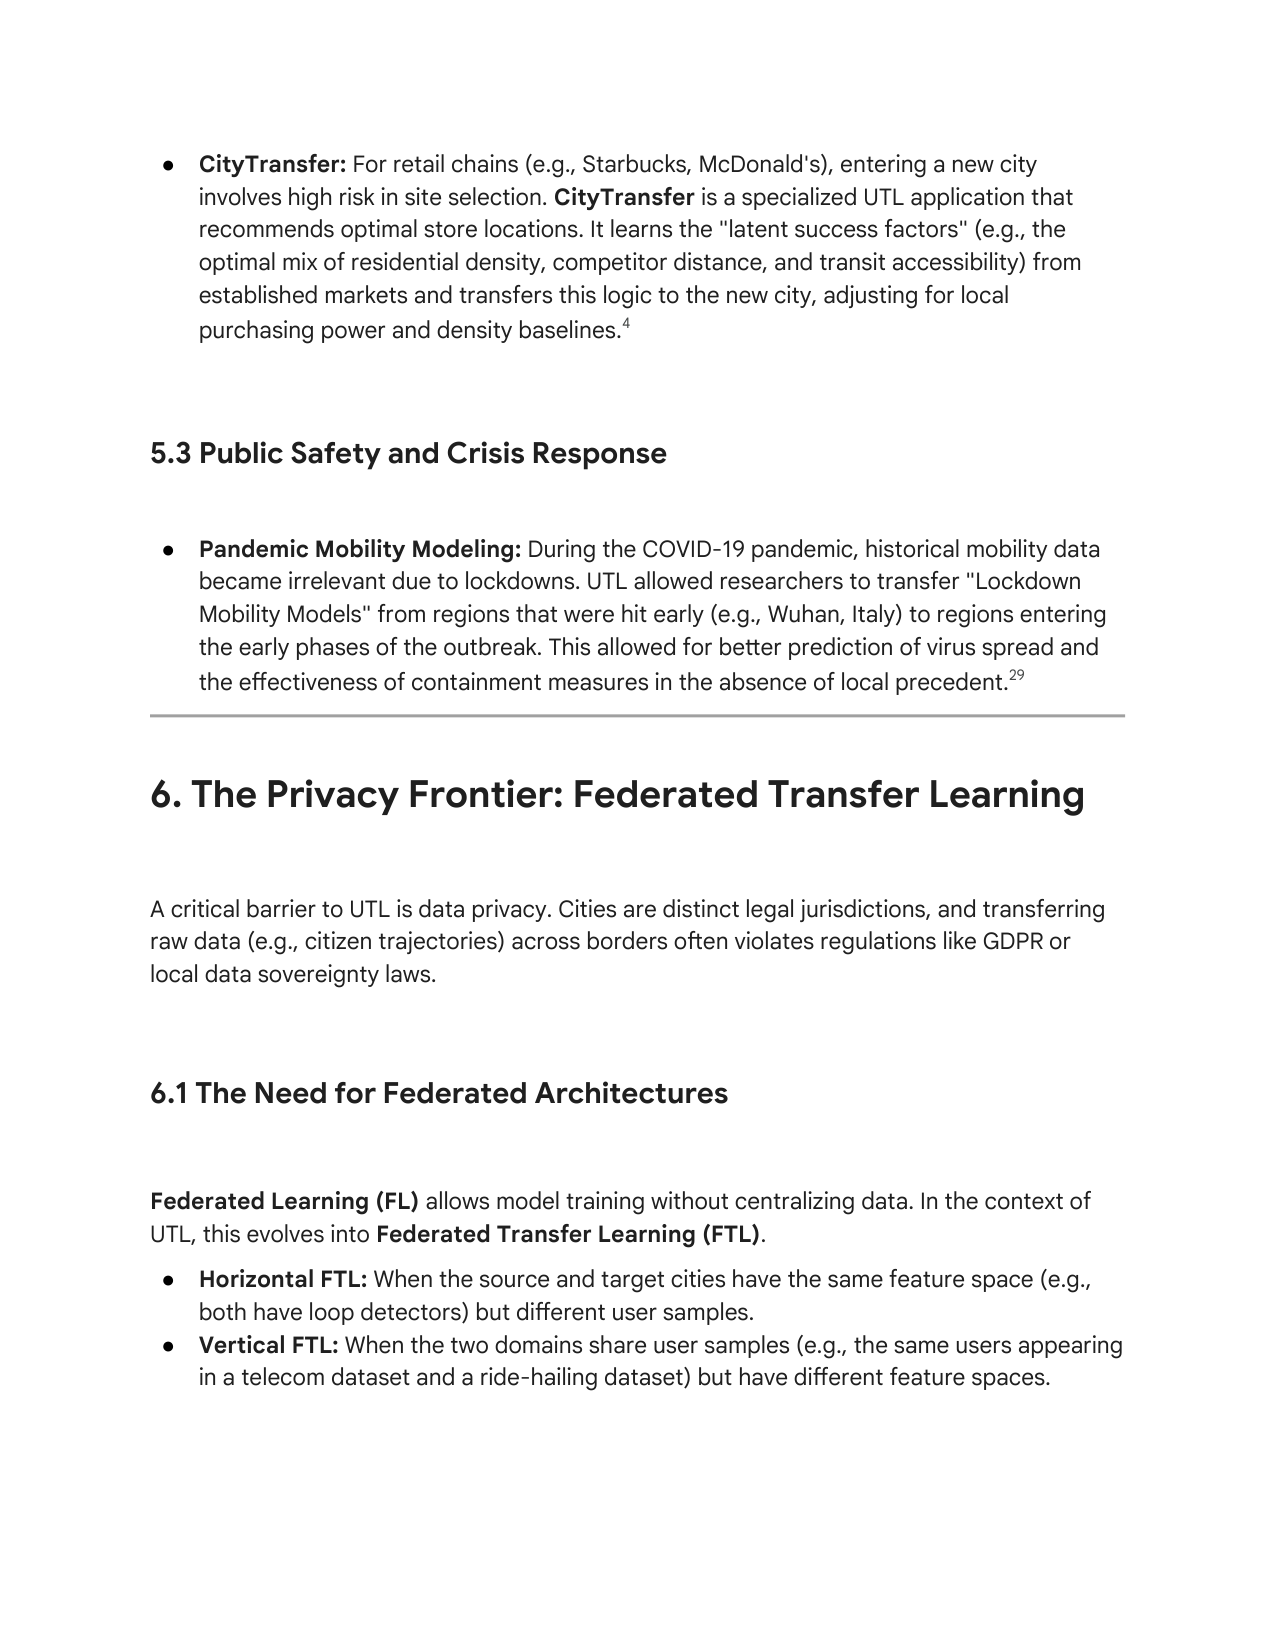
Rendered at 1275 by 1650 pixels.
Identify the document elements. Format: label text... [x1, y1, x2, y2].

list CityTransfer: For retail chains (e.g., Starbucks, McDonald's), entering a new city involves high risk in site selection. CityTransfer is a specialized UTL application that recommends optimal store locations. It learns the "latent success factors" (e.g., the optimal mix of residential density, competitor distance, and transit accessibility) from established markets and transfers this logic to the new city, adjusting for local purchasing power and density baselines.4 [161, 150, 1125, 345]
text Federated Learning (FL) allows model training without centralizing data. In the context of UTL, this evolves into Federated Transfer Learning (FTL). [150, 1188, 1125, 1249]
text A critical barrier to UTL is data privacy. Cities are distinct legal jurisdictions, and transferring raw data (e.g., citizen trajectories) across borders often violates regulations like GDPR or local data sovereignty laws. [150, 895, 1125, 989]
list Horizontal FTL: When the source and target cities have the same feature space (e.g., both have loop detectors) but different user samples. [161, 1266, 1125, 1327]
list Pandemic Mobility Modeling: During the COVID-19 pandemic, historical mobility data became irrelevant due to lockdowns. UTL allowed researchers to transfer "Lockdown Mobility Models" from regions that were hit early (e.g., Wuhan, Italy) to regions entering the early phases of the outbreak. This allowed for better prediction of virus spread and the effectiveness of containment measures in the absence of local precedent.29 [161, 535, 1125, 697]
subtitle 5.3 Public Safety and Crisis Response [150, 435, 1125, 472]
subtitle 6. The Privacy Frontier: Federated Transfer Learning [150, 771, 1125, 818]
list Vertical FTL: When the two domains share user samples (e.g., the same users appearing in a telecom dataset and a ride-hailing dataset) but have different feature spaces. [161, 1331, 1125, 1392]
subtitle 6.1 The Need for Federated Architectures [150, 1076, 1125, 1112]
